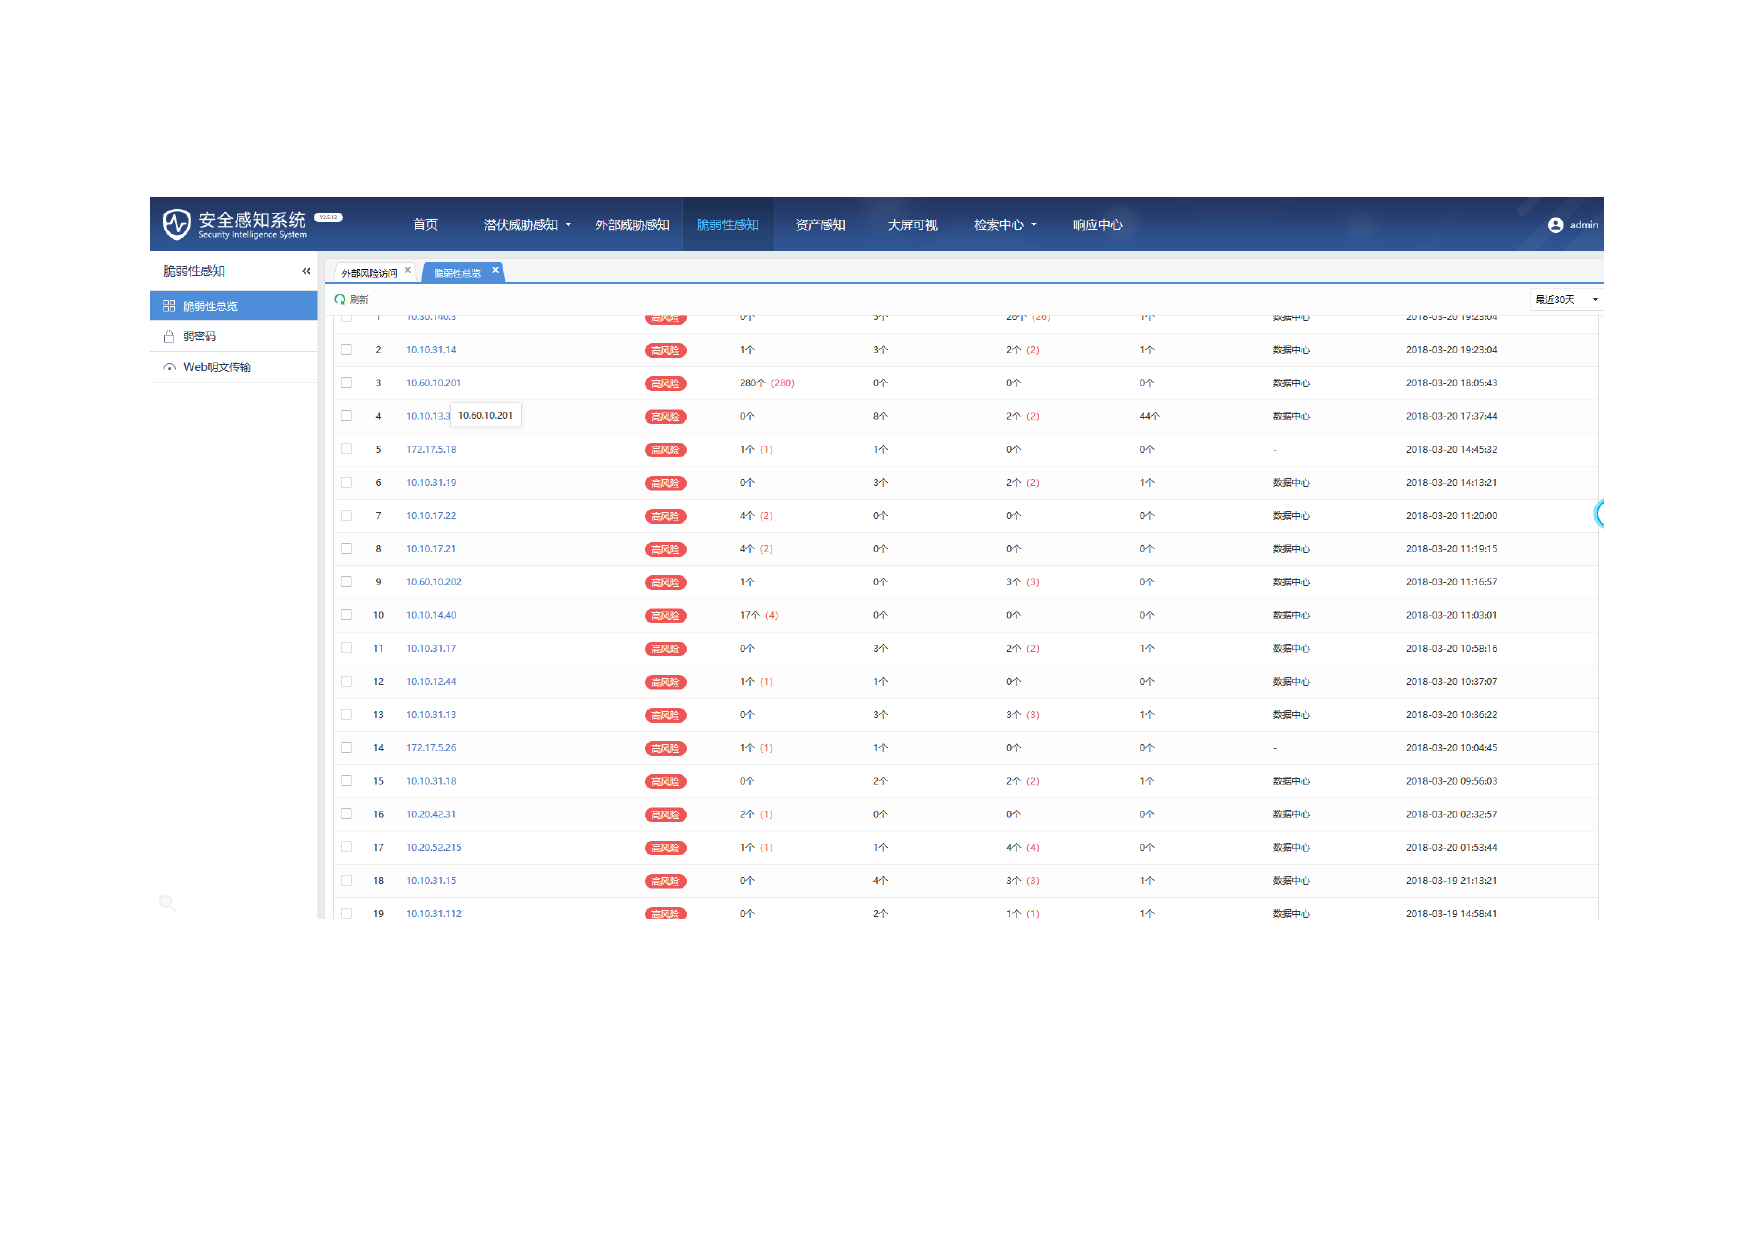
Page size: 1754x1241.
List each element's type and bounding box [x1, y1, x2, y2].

picture [150, 197, 1604, 919]
